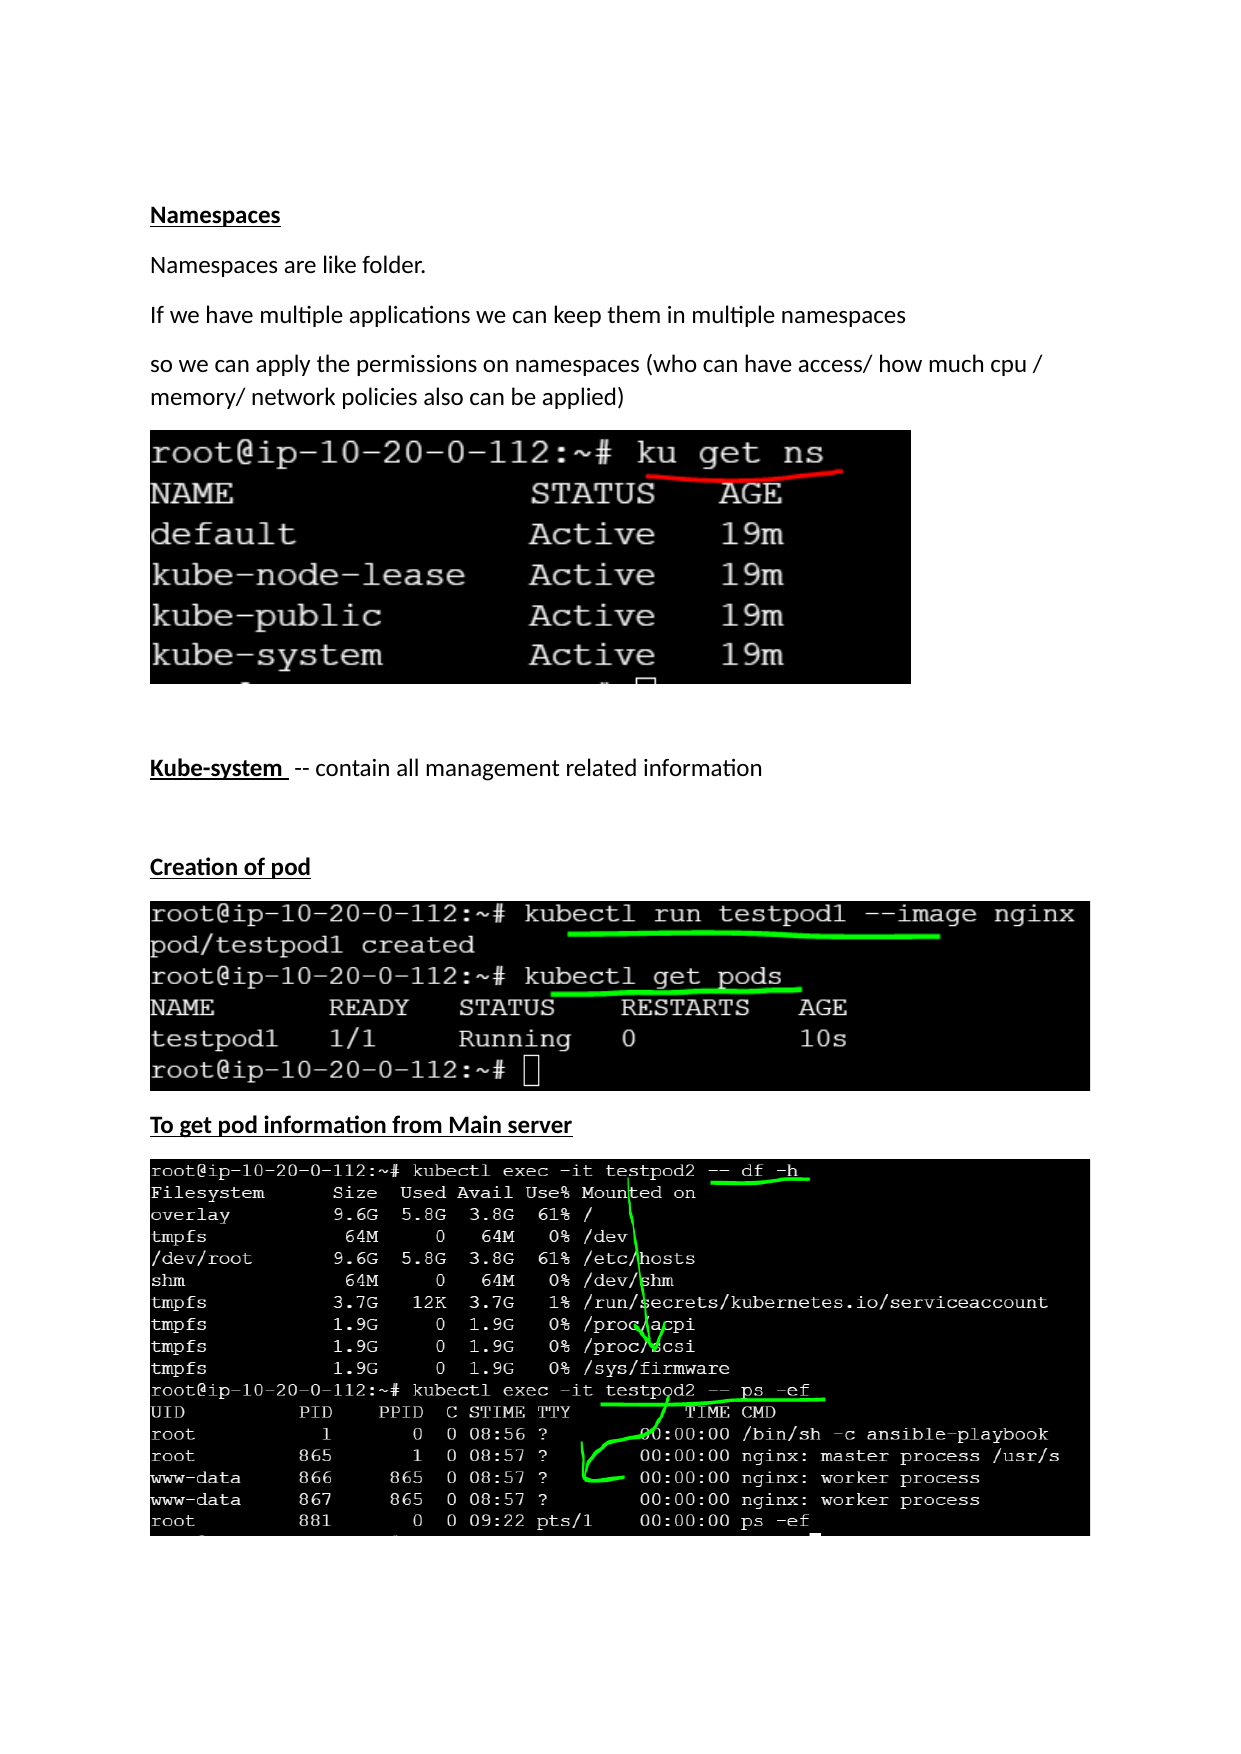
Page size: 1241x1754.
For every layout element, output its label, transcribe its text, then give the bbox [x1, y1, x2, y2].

text so we can apply the permissions on namespaces (who can have access/ how much cpu / memory/ network policies also can be applied) [150, 348, 1090, 412]
text If we have multiple applications we can keep them in multiple namespaces [150, 299, 1090, 329]
text Creation of pod [150, 852, 1090, 882]
text Namespaces are like folder. [150, 249, 1090, 280]
picture [150, 1159, 1091, 1536]
text Namespaces [150, 199, 1090, 230]
text Kube-system -- contain all management related information [150, 752, 1090, 783]
picture [150, 901, 1091, 1091]
text To get pod information from Main server [150, 1110, 1090, 1140]
picture [150, 430, 911, 684]
